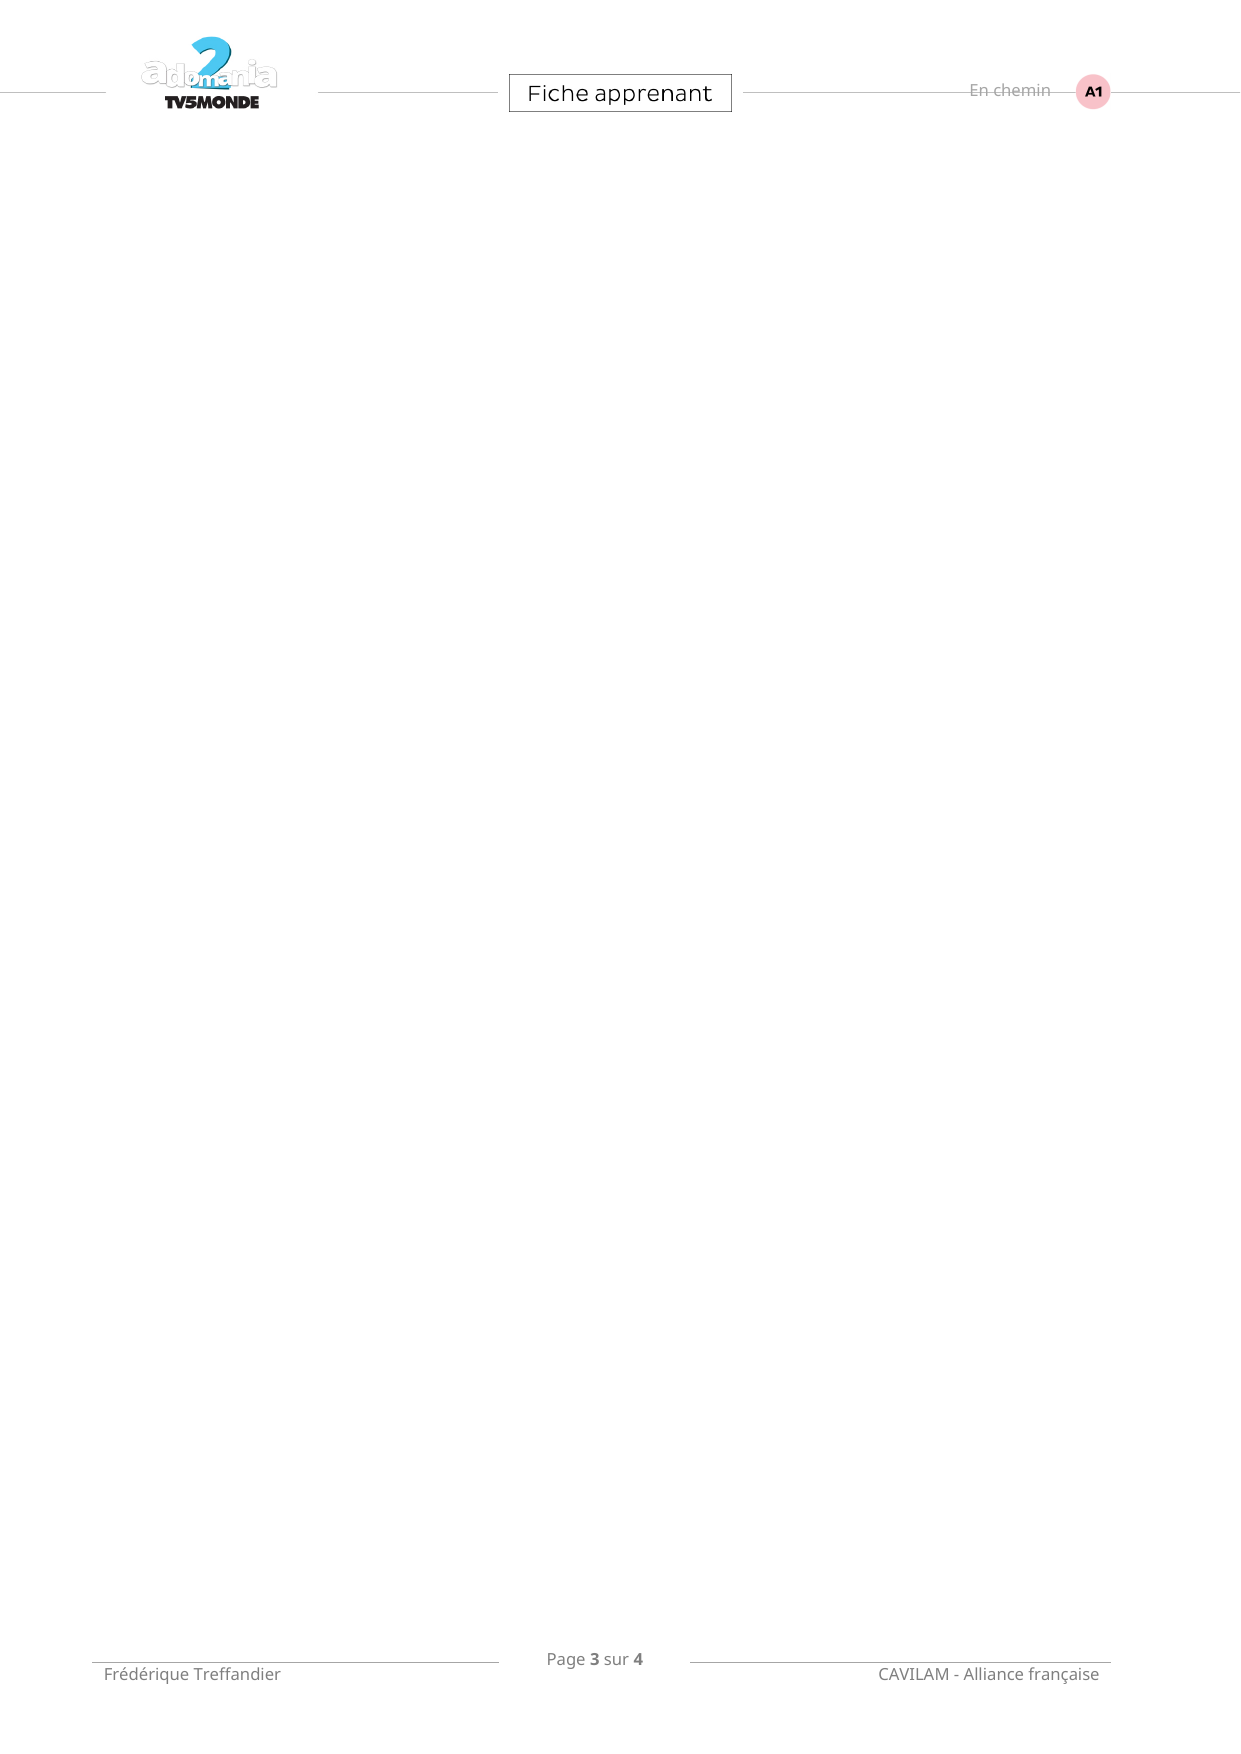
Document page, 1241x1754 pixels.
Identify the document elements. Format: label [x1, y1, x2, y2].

picture [0, 0, 1241, 130]
